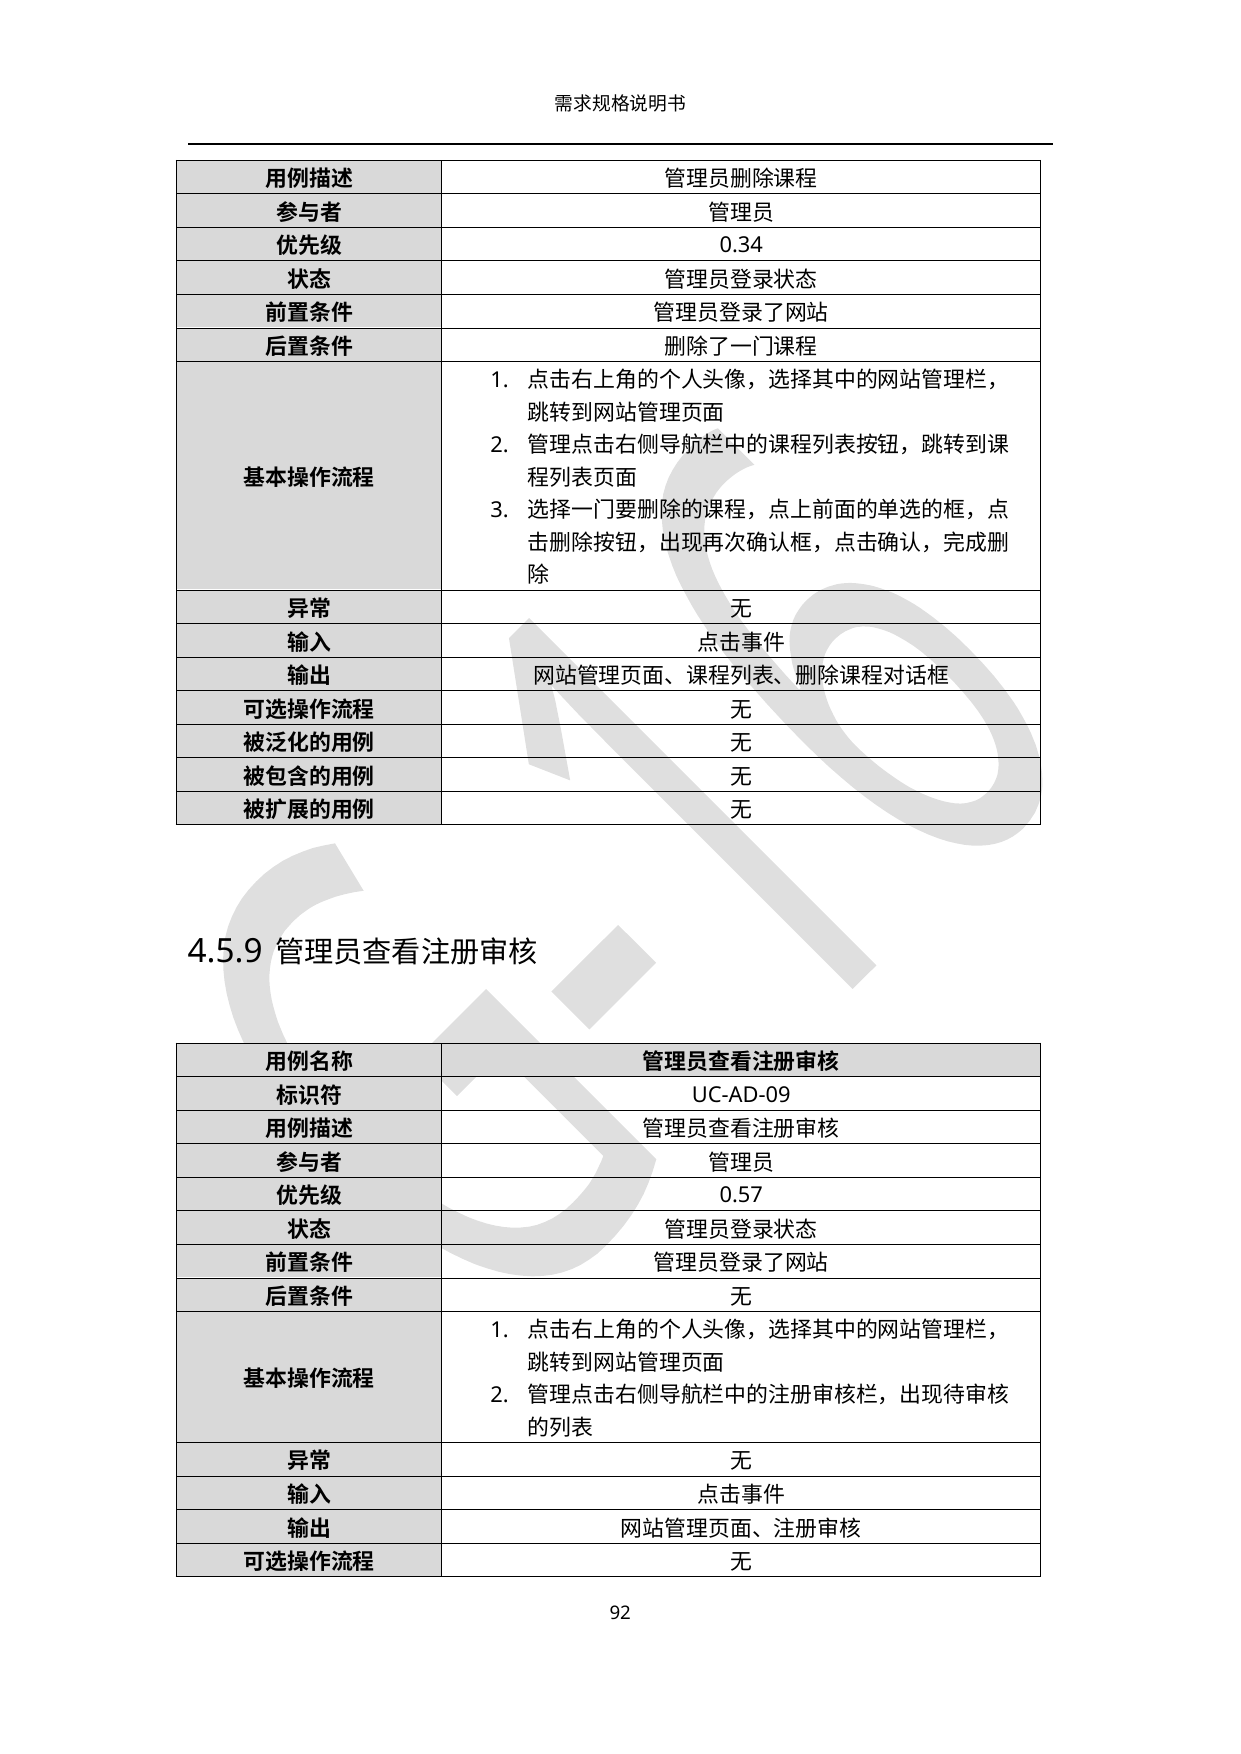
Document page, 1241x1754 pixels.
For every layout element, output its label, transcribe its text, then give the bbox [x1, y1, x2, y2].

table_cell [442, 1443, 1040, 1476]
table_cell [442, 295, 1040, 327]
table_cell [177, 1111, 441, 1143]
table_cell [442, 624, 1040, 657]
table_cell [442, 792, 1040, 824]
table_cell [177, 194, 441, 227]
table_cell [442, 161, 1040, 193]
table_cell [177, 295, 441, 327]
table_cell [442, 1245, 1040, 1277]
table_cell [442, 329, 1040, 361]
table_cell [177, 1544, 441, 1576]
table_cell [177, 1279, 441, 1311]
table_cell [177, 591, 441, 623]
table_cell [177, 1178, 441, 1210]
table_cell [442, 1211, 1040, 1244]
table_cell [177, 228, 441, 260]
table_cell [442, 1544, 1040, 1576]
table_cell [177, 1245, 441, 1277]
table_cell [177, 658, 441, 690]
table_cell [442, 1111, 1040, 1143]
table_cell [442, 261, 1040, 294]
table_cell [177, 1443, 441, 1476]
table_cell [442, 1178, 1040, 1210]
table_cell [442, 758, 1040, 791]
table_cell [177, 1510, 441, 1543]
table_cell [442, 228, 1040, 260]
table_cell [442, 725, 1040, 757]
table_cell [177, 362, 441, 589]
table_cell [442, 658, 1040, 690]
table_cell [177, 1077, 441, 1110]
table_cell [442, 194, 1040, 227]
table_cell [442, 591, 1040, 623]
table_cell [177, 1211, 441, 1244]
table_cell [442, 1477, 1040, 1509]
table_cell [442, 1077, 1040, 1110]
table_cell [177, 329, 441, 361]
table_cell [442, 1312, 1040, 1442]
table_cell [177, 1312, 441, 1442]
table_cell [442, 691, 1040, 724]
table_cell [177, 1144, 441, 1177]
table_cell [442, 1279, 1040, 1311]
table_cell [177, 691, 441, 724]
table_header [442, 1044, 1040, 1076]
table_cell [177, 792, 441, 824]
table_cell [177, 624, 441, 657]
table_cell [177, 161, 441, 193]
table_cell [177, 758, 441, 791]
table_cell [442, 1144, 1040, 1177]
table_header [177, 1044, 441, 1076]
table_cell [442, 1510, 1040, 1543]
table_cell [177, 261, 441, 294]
subtitle 管理员查看注册审核 [187, 917, 1053, 982]
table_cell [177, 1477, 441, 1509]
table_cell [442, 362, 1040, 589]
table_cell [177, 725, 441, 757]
